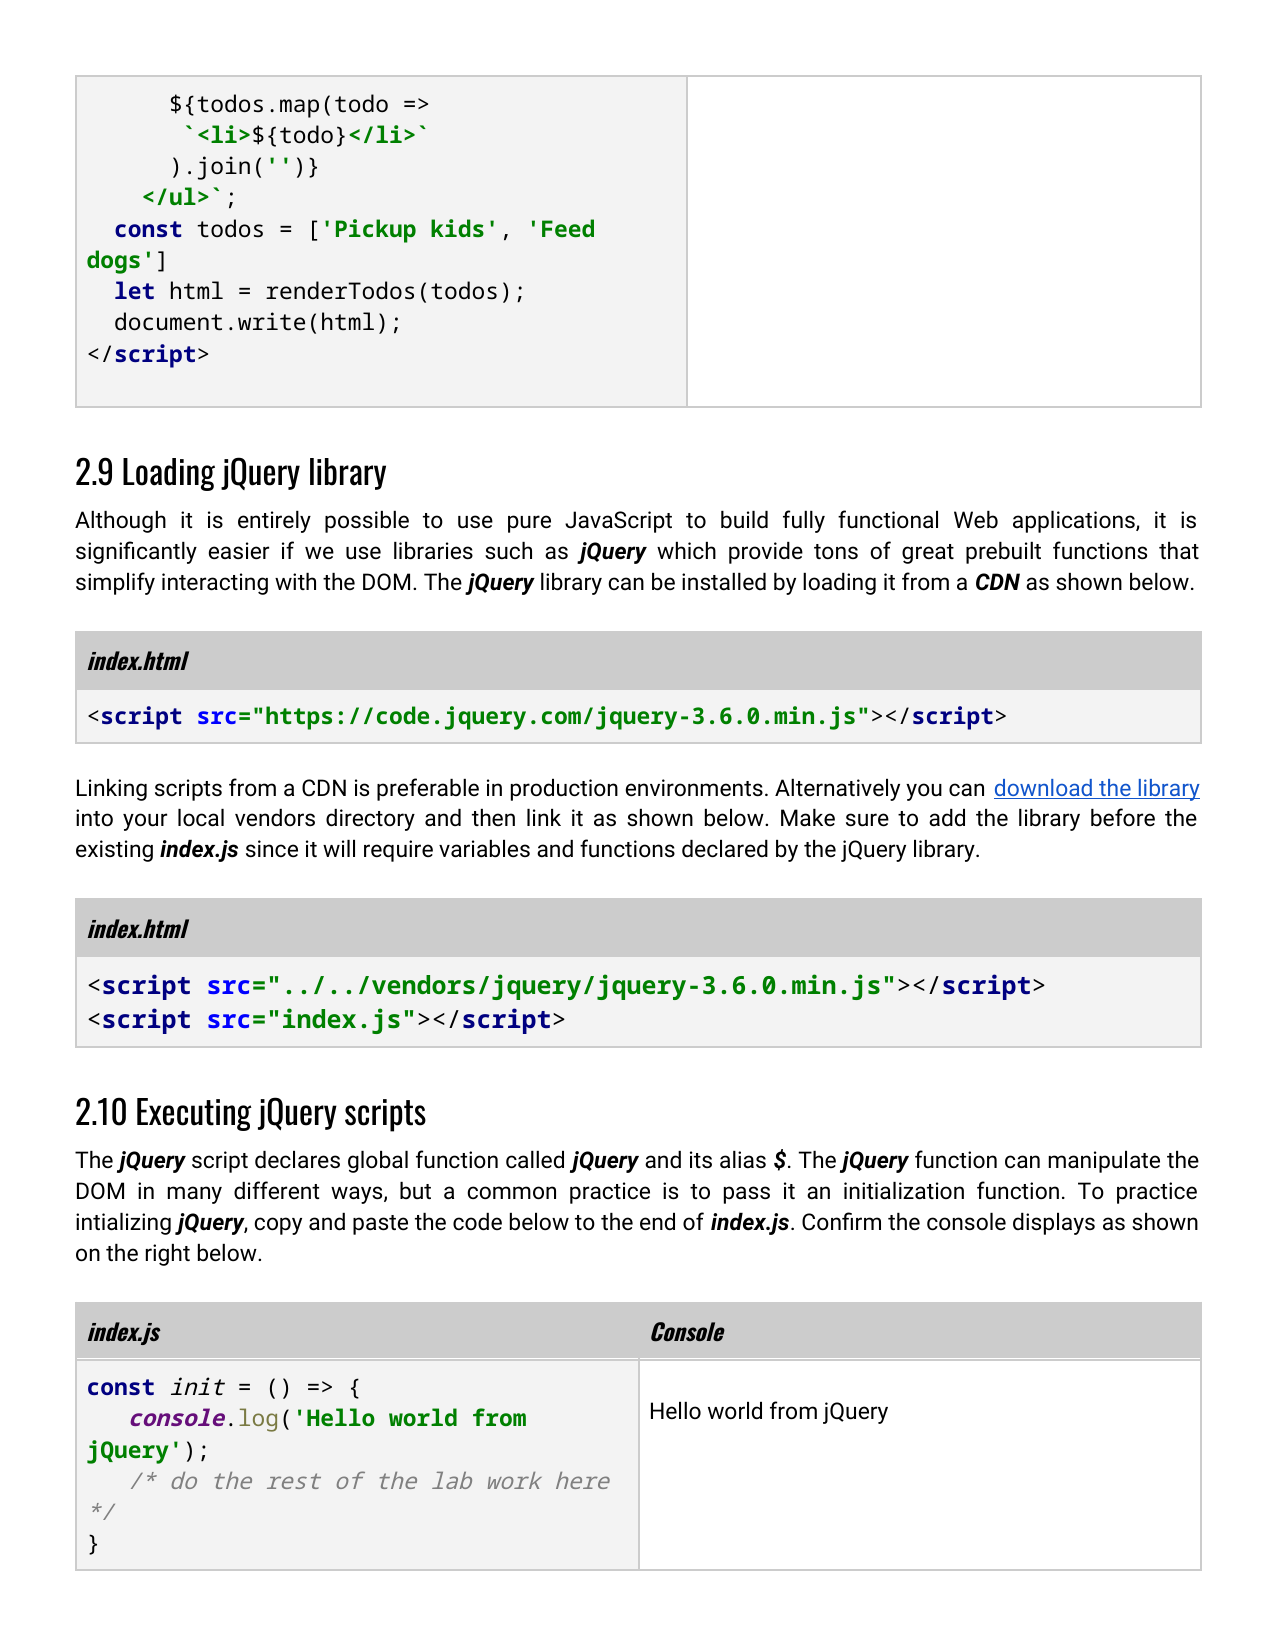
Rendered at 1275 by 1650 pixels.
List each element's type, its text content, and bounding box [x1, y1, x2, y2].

table_header index.html [77, 900, 1200, 955]
table_cell <script src="https://code.jquery.com/jquery-3.6.0.min.js"></script> [77, 690, 1200, 742]
table_header Console [640, 1304, 1200, 1358]
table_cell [77, 77, 686, 406]
table_header index.js [77, 1304, 638, 1358]
table_cell <script src="../../vendors/jquery/jquery-3.6.0.min.js"></script> <script src="index.js"></script> [77, 957, 1200, 1046]
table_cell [77, 1361, 638, 1569]
subtitle 2.9 Loading jQuery library [75, 446, 1200, 495]
subtitle 2.10 Executing jQuery scripts [75, 1086, 1200, 1135]
text Linking scripts from a CDN is preferable in production environments. Alternatively you can download the library into your local vendors directory and then link it as shown below. Make sure to add the library before the existing index.js since it will require variables and functions declared by the jQuery library. [75, 775, 1200, 863]
text The jQuery script declares global function called jQuery and its alias $. The jQuery function can manipulate the DOM in many different ways, but a common practice is to pass it an initialization function. To practice intializing jQuery, copy and paste the code below to the end of index.js. Confirm the console displays as shown on the right below. [75, 1147, 1200, 1267]
text Although it is entirely possible to use pure JavaScript to build fully functional Web applications, it is significantly easier if we use libraries such as jQuery which provide tons of great prebuilt functions that simplify interacting with the DOM. The jQuery library can be installed by loading it from a CDN as shown below. [75, 507, 1200, 596]
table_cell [640, 1361, 1200, 1569]
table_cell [688, 77, 1200, 406]
table_header index.html [77, 633, 1200, 688]
